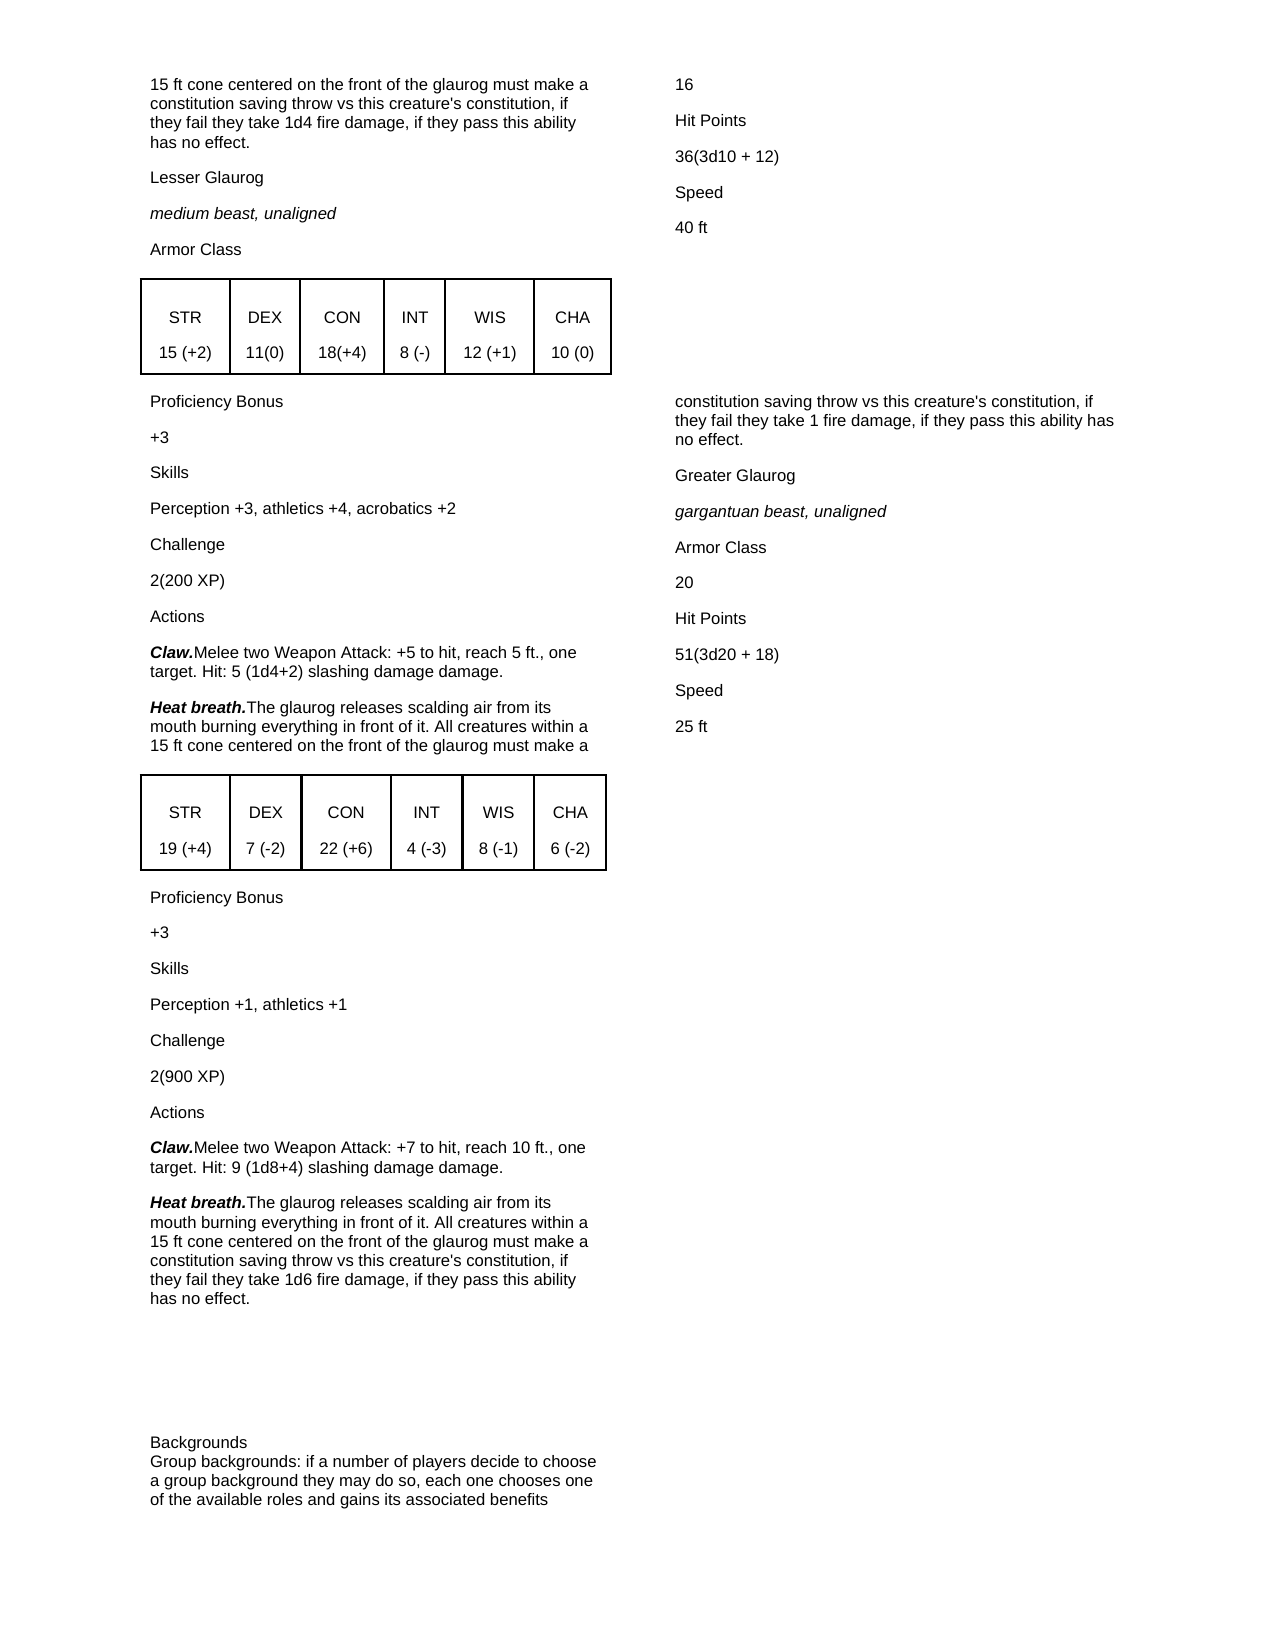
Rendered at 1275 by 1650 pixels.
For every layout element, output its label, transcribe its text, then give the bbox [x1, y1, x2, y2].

text Challenge [150, 535, 600, 554]
text Actions [150, 607, 600, 626]
text Proficiency Bonus [150, 392, 600, 411]
text Proficiency Bonus [150, 887, 600, 907]
text +3 [150, 427, 600, 447]
text Heat breath.The glaurog releases scalding air from its mouth burning everything in front of it. All creatures within a 15 ft cone centered on the front of the glaurog must make a constitution saving throw vs this creature's constitution, if they fail they take 1 fire damage, if they pass this ability has no effect. [675, 392, 1125, 449]
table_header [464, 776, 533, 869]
text 36(3d10 + 12) [675, 147, 1125, 166]
text 40 ft [675, 218, 1125, 237]
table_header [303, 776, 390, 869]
text 16 [675, 75, 1125, 94]
text 2(900 XP) [150, 1067, 600, 1086]
text 25 ft [675, 717, 1125, 736]
text Speed [675, 681, 1125, 700]
text medium beast, unaligned [150, 204, 600, 223]
text 2(200 XP) [150, 571, 600, 590]
text Perception +1, athletics +1 [150, 995, 600, 1014]
text Hit Points [675, 609, 1125, 628]
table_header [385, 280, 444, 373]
text Hit Points [675, 111, 1125, 130]
text Armor Class [675, 537, 1125, 557]
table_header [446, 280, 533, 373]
text Heat breath.The glaurog releases scalding air from its mouth burning everything in front of it. All creatures within a 15 ft cone centered on the front of the glaurog must make a constitution saving throw vs this creature's constitution, if they fail they take 1d6 fire damage, if they pass this ability has no effect. [150, 1193, 600, 1308]
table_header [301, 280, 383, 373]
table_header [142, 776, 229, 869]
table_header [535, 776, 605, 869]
text Group backgrounds: if a number of players decide to choose a group background they may do so, each one chooses one of the available roles and gains its associated benefits [150, 1452, 600, 1509]
text Perception +3, athletics +4, acrobatics +2 [150, 499, 600, 518]
text Heat breath.The glaurog releases scalding air from its mouth burning everything in front of it. All creatures within a 15 ft cone centered on the front of the glaurog must make a constitution saving throw vs this creature's constitution, if they fail they take 1 fire damage, if they pass this ability has no effect. [150, 697, 600, 755]
text Claw.Melee two Weapon Attack: +7 to hit, reach 10 ft., one target. Hit: 9 (1d8+4) slashing damage damage. [150, 1138, 600, 1177]
text Speed [675, 182, 1125, 202]
text Skills [150, 463, 600, 482]
text gargantuan beast, unaligned [675, 502, 1125, 521]
text Skills [150, 959, 600, 978]
text 20 [675, 573, 1125, 592]
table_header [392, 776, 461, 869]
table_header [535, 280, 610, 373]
text Actions [150, 1102, 600, 1122]
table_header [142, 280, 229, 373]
text Backgrounds [150, 1432, 600, 1452]
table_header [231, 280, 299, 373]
text 51(3d20 + 18) [675, 645, 1125, 664]
text Lesser Glaurog [150, 168, 600, 187]
text Armor Class [150, 240, 600, 259]
text +3 [150, 923, 600, 942]
text Claw.Melee two Weapon Attack: +5 to hit, reach 5 ft., one target. Hit: 5 (1d4+2) slashing damage damage. [150, 642, 600, 681]
text Greater Glaurog [675, 466, 1125, 485]
text Challenge [150, 1031, 600, 1050]
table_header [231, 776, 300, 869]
